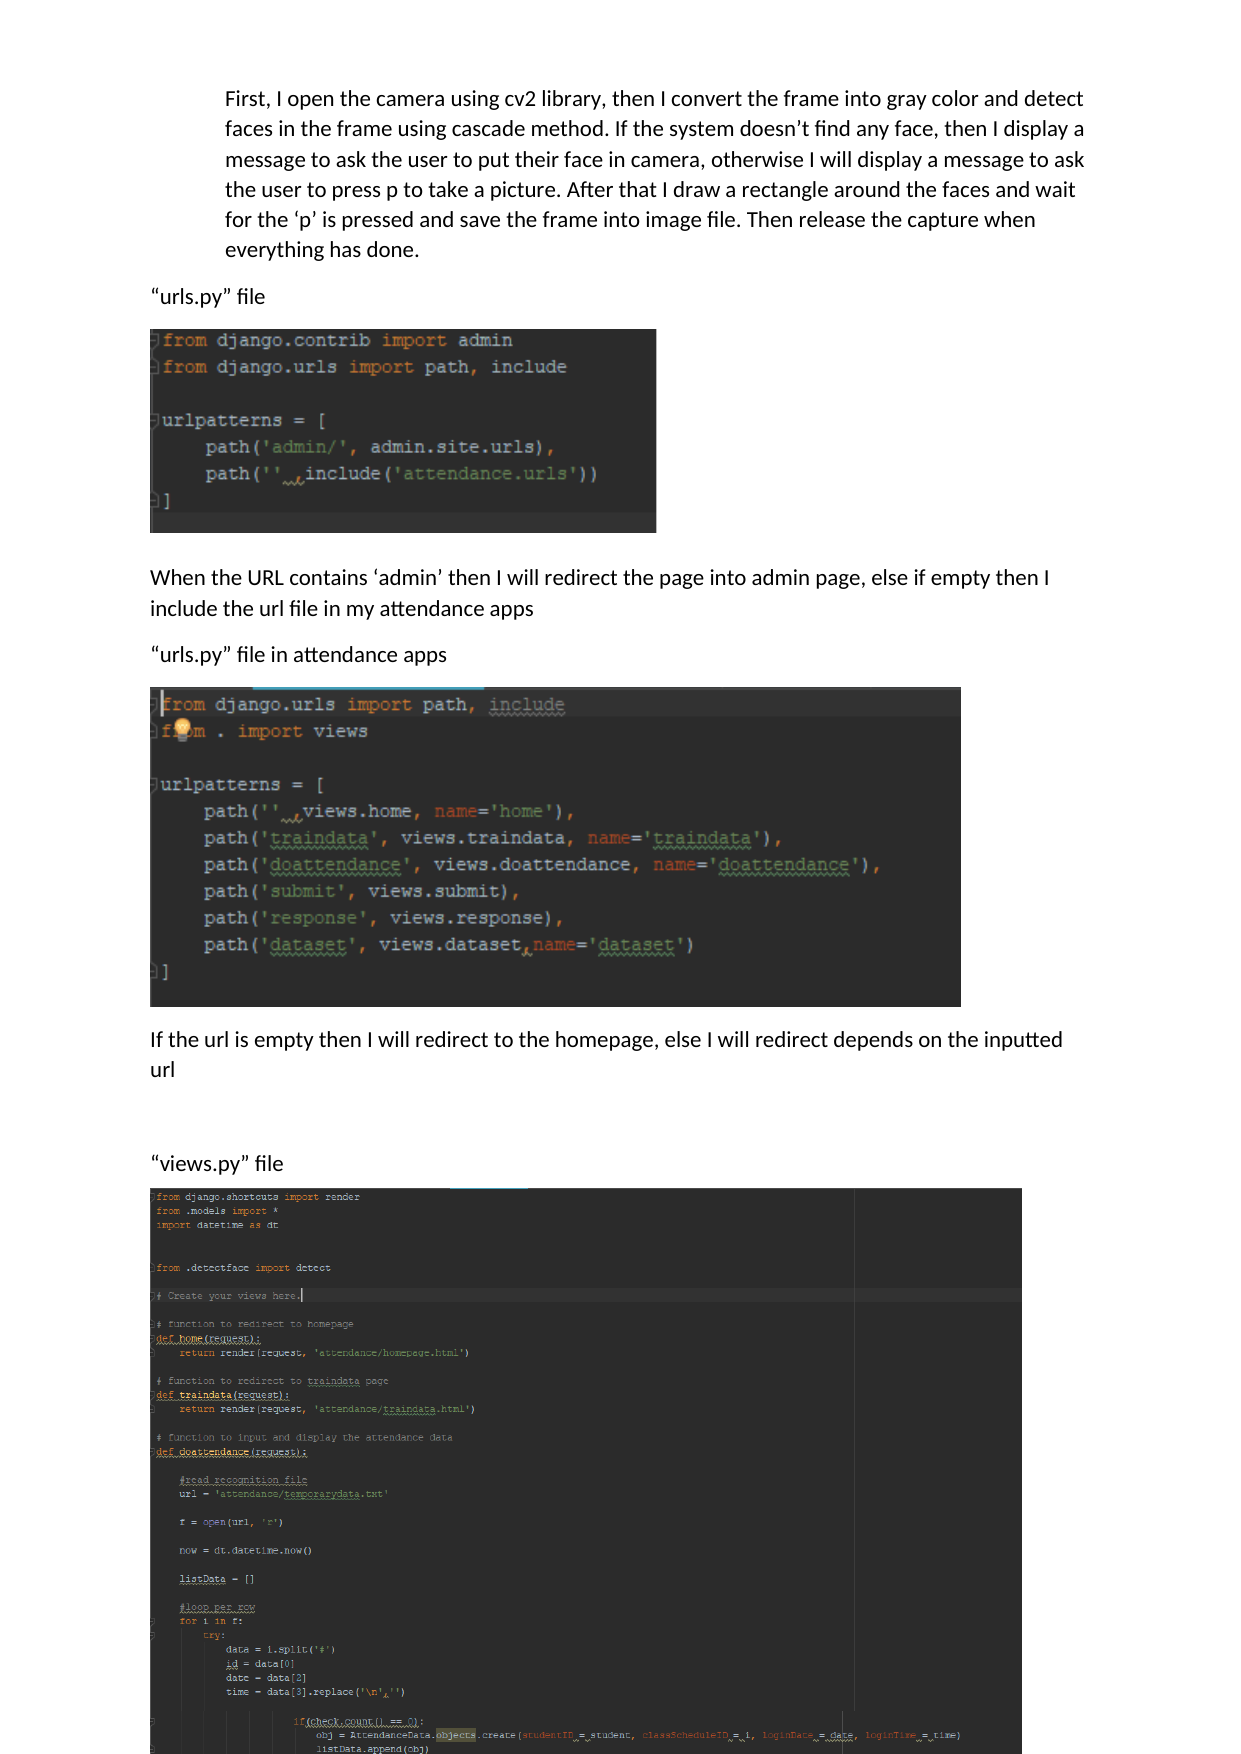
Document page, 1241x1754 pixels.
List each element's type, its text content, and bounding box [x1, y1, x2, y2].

text If the url is empty then I will redirect to the homepage, else I will redirect depends on the inputted url [150, 1025, 1090, 1083]
text “urls.py” file in attendance apps [150, 641, 1090, 669]
text “urls.py” file [150, 282, 1090, 310]
picture [150, 329, 657, 533]
text “views.py” file [150, 1149, 1090, 1177]
text First, I open the camera using cv2 library, then I convert the frame into gray color and detect faces in the frame using cascade method. If the system doesn’t find any face, then I display a message to ask the user to put their face in camera, otherwise I will display a message to ask the user to press p to take a picture. After that I draw a rectangle around the faces and wait for the ‘p’ is pressed and save the frame into image file. Then release the capture when everything has done. [225, 84, 1090, 263]
picture [150, 1188, 1022, 1754]
text When the URL contains ‘admin’ then I will redirect the page into admin page, else if empty then I include the url file in my attendance apps [150, 563, 1090, 622]
picture [150, 687, 961, 1007]
